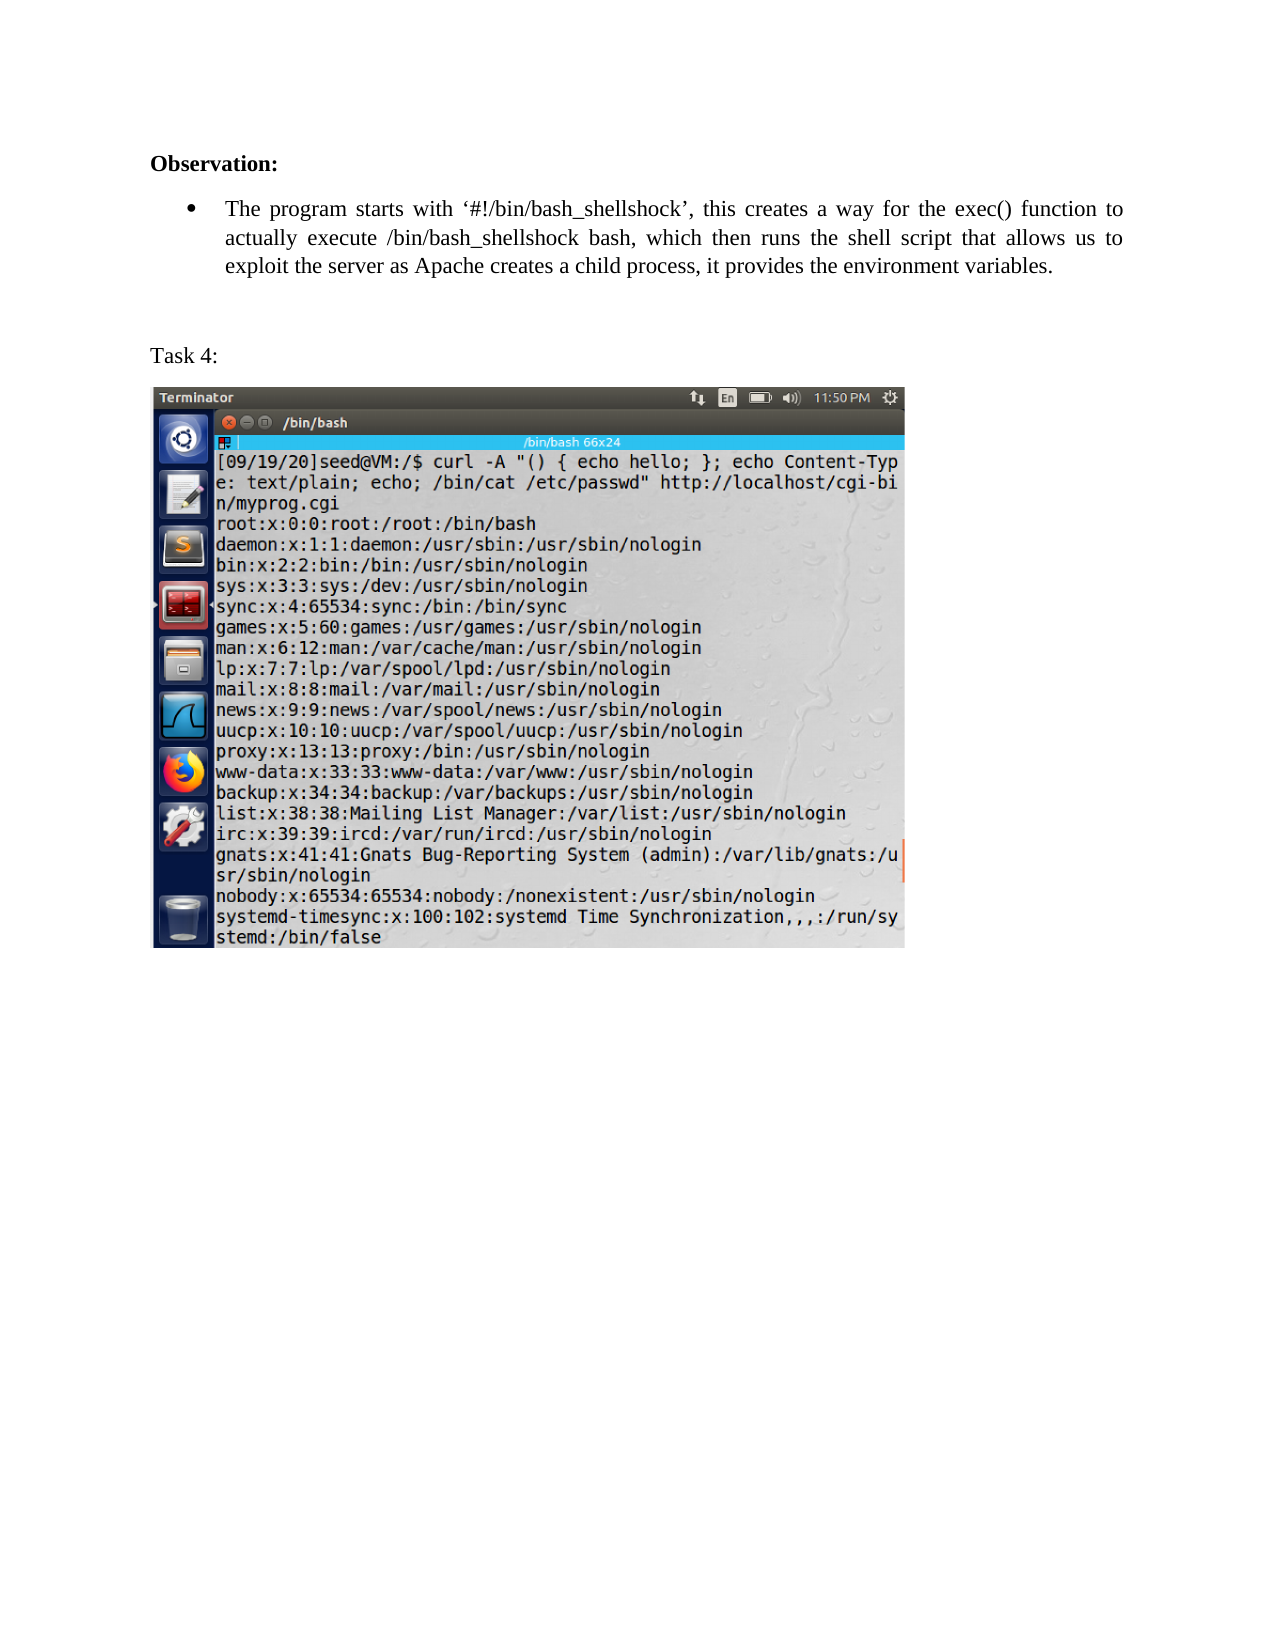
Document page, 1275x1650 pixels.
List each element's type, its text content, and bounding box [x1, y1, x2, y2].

text Task 4: [150, 342, 1125, 368]
picture [150, 387, 905, 948]
list The program starts with ‘#!/bin/bash_shellshock’, this creates a way for the exec() function to actually execute /bin/bash_shellshock bash, which then runs the shell script that allows us to exploit the server as Apache creates a child process, it provides the environment variables. [187, 195, 1125, 278]
text Observation: [150, 150, 1125, 176]
